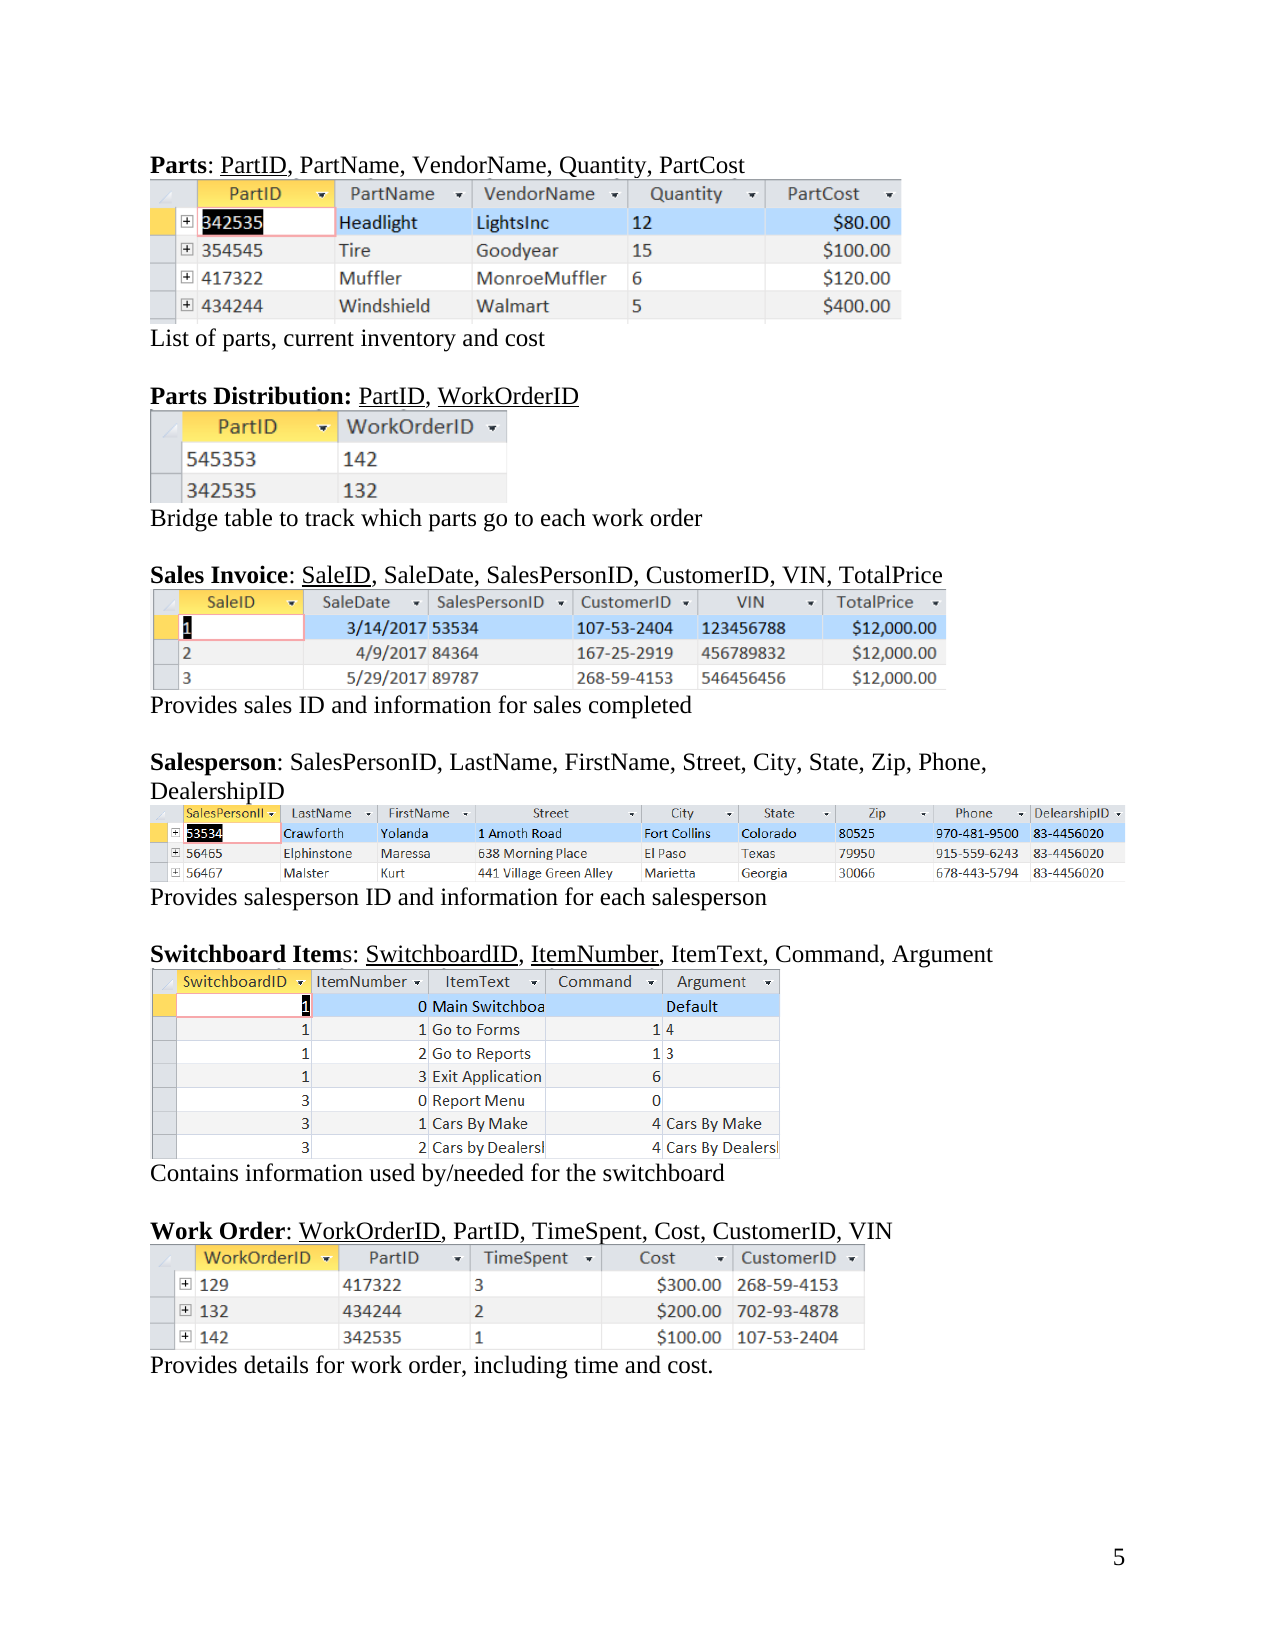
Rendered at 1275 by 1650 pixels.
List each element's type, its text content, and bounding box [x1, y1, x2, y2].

text Parts Distribution: PartID, WorkOrderID [150, 381, 1125, 409]
text Work Order: WorkOrderID, PartID, TimeSpent, Cost, CustomerID, VIN [150, 1216, 1125, 1244]
text Parts: PartID, PartName, VendorName, Quantity, PartCost [150, 150, 1125, 179]
text Provides sales ID and information for sales completed [150, 690, 1125, 719]
picture [150, 1244, 866, 1350]
text Sales Invoice: SaleID, SaleDate, SalesPersonID, CustomerID, VIN, TotalPrice [150, 560, 1125, 589]
text Bridge table to track which parts go to each work order [150, 503, 1125, 532]
text Contains information used by/needed for the switchboard [150, 1158, 1125, 1187]
text Salesperson: SalesPersonID, LastName, FirstName, Street, City, State, Zip, Phone, DealershipID [150, 747, 1125, 805]
picture [150, 968, 780, 1159]
picture [150, 589, 947, 690]
picture [150, 178, 902, 324]
picture [150, 805, 1125, 882]
text Switchboard Items: SwitchboardID, ItemNumber, ItemText, Command, Argument [150, 939, 1125, 968]
picture [150, 409, 508, 503]
text List of parts, current inventory and cost [150, 323, 1125, 352]
text Provides details for work order, including time and cost. [150, 1350, 1125, 1379]
text Provides salesperson ID and information for each salesperson [150, 882, 1125, 911]
